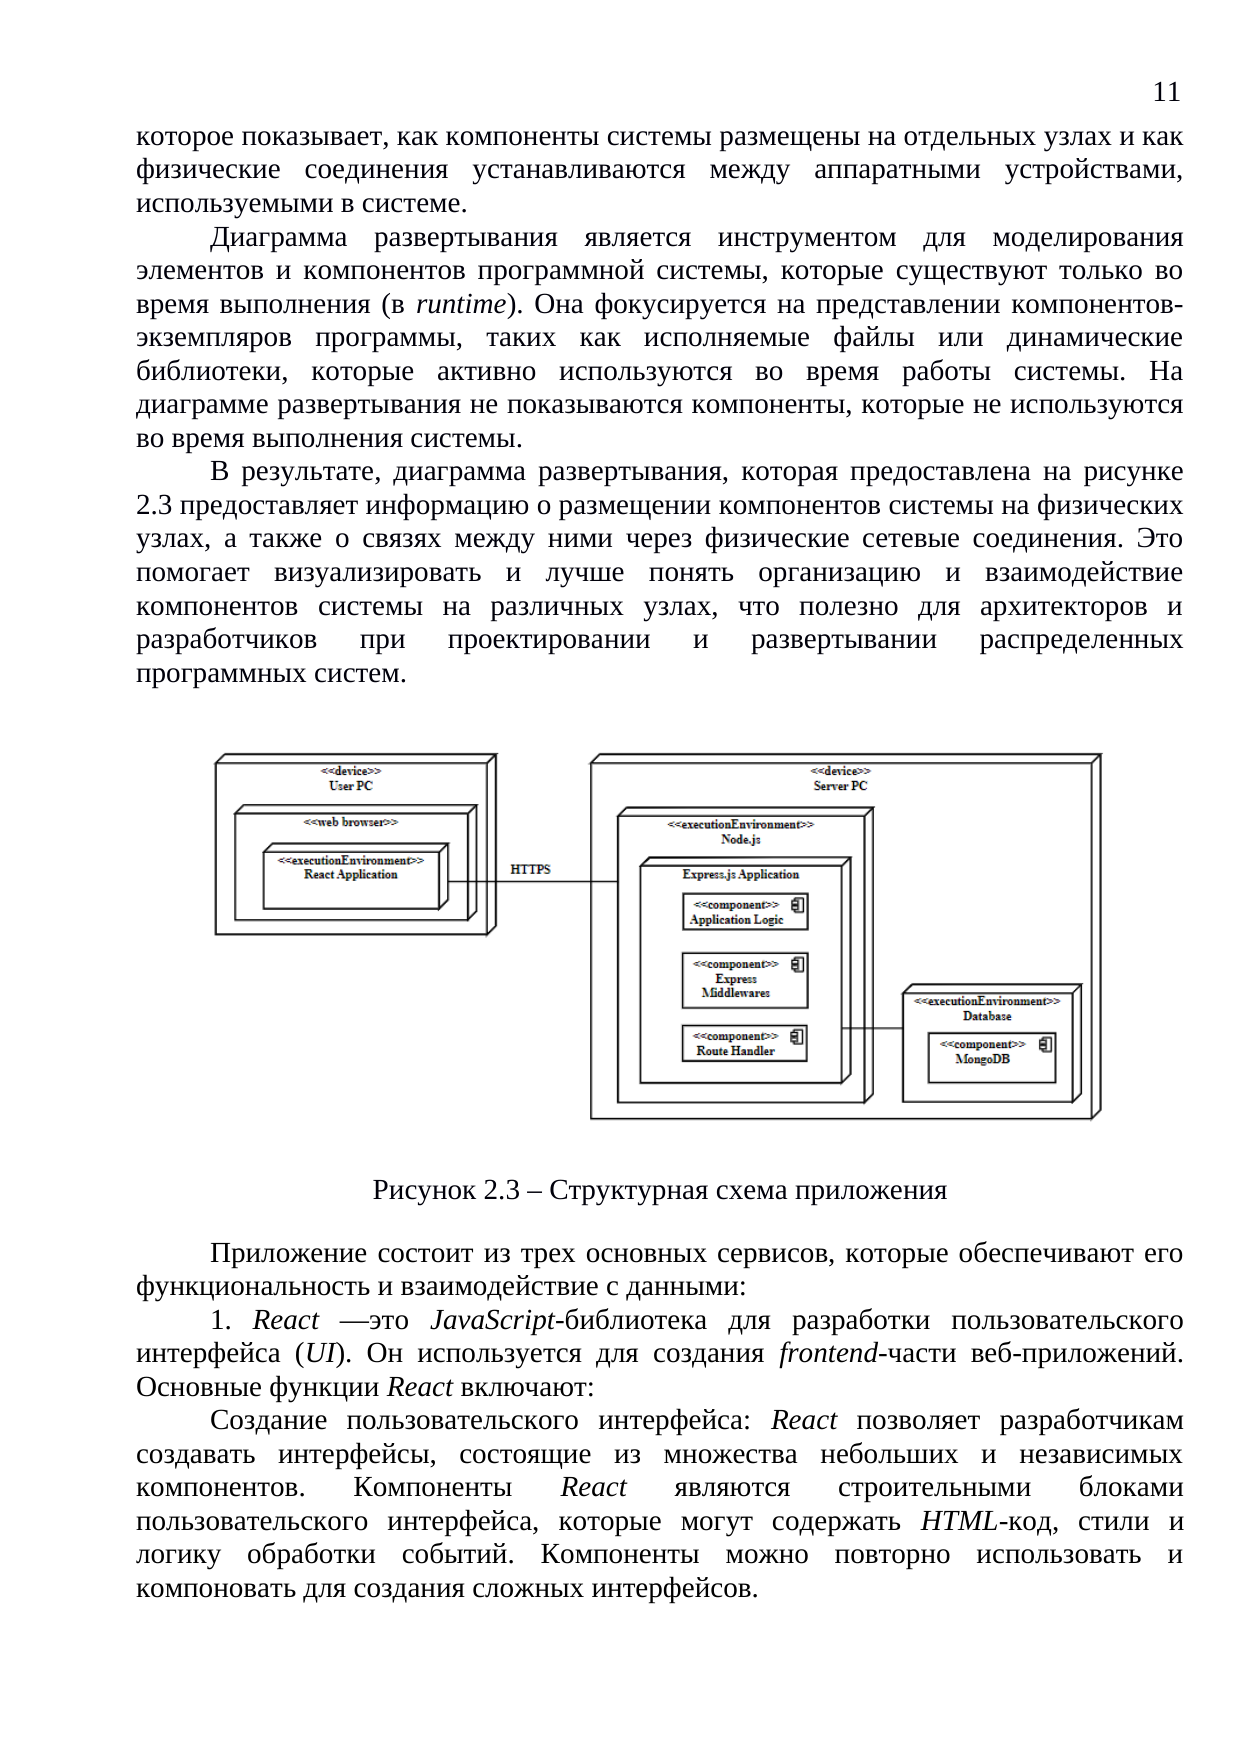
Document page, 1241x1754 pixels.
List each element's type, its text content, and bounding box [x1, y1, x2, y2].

text Создание пользовательского интерфейса: React позволяет разработчикам создавать интерфейсы, состоящие из множества небольших и независимых компонентов. Компоненты React являются строительными блоками пользовательского интерфейса, которые могут содержать HTML-код, стили и логику обработки событий. Компоненты можно повторно использовать и компоновать для создания сложных интерфейсов. [136, 1402, 1184, 1604]
text Диаграмма развертывания является инструментом для моделирования элементов и компонентов программной системы, которые существуют только во время выполнения (в runtime). Она фокусируется на представлении компонентов-экземпляров программы, таких как исполняемые файлы или динамические библиотеки, которые активно используются во время работы системы. На диаграмме развертывания не показываются компоненты, которые не используются во время выполнения системы. [136, 219, 1184, 453]
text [136, 118, 1184, 219]
text Приложение состоит из трех основных сервисов, которые обеспечивают его функциональность и взаимодействие с данными: [136, 1235, 1184, 1302]
picture [203, 717, 1117, 1147]
text Рисунок 2.3 – Структурная схема приложения [136, 1172, 1184, 1206]
text В результате, диаграмма развертывания, которая предоставлена на рисунке 2.3 предоставляет информацию о размещении компонентов системы на физических узлах, а также о связях между ними через физические сетевые соединения. Это помогает визуализировать и лучше понять организацию и взаимодействие компонентов системы на различных узлах, что полезно для архитекторов и разработчиков при проектировании и развертывании распределенных программных систем. [136, 453, 1184, 688]
text 1. React —это JavaScript-библиотека для разработки пользовательского интерфейса (UI). Он используется для создания frontend-части веб-приложений. Основные функции React включают: [136, 1302, 1184, 1402]
